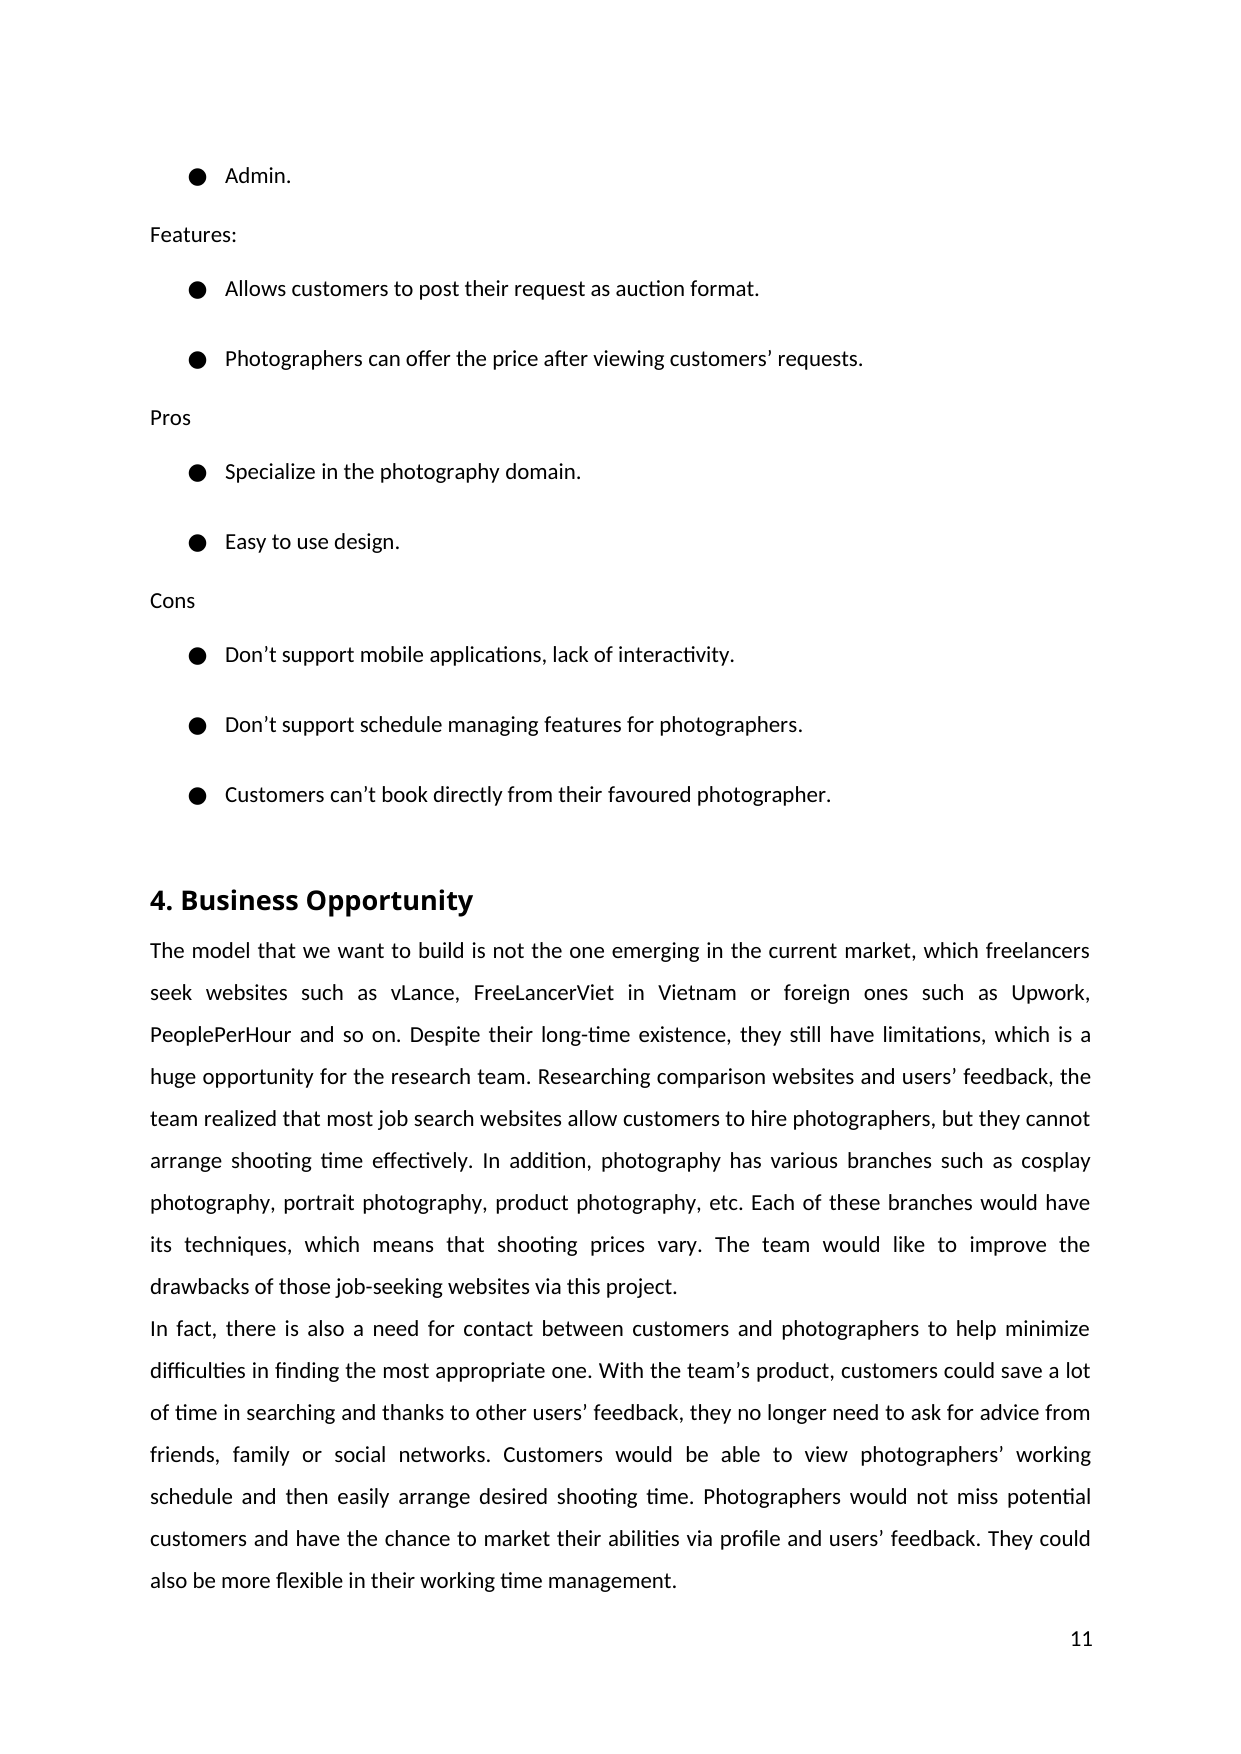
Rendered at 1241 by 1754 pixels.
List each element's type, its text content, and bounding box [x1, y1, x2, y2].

text Features: [150, 220, 1093, 248]
list Specialize in the photography domain. [187, 445, 1093, 492]
text Cons [150, 586, 1093, 614]
list Don’t support schedule managing features for photographers. [187, 698, 1093, 745]
text The model that we want to build is not the one emerging in the current market, which freelancers seek websites such as vLance, FreeLancerViet in Vietnam or foreign ones such as Upwork, PeoplePerHour and so on. Despite their long-time existence, they still have limitations, which is a huge opportunity for the research team. Researching comparison websites and users’ feedback, the team realized that most job search websites allow customers to hire photographers, but they cannot arrange shooting time effectively. In addition, photography has various branches such as cosplay photography, portrait photography, product photography, etc. Each of these branches would have its techniques, which means that shooting prices vary. The team would like to improve the drawbacks of those job-seeking websites via this project. [150, 937, 1093, 1300]
list Easy to use design. [187, 516, 1093, 563]
list Don’t support mobile applications, lack of interactivity. [187, 628, 1093, 675]
list Allows customers to post their request as auction format. [187, 262, 1093, 309]
list Photographers can offer the price after viewing customers’ requests. [187, 333, 1093, 380]
text Pros [150, 403, 1093, 431]
text In fact, there is also a need for contact between customers and photographers to help minimize difficulties in finding the most appropriate one. With the team’s product, customers could save a lot of time in searching and thanks to other users’ feedback, they no longer need to ask for advice from friends, family or social networks. Customers would be able to view photographers’ working schedule and then easily arrange desired shooting time. Photographers would not miss potential customers and have the chance to market their abilities via profile and users’ feedback. They could also be more flexible in their working time management. [150, 1314, 1093, 1594]
list Admin. [187, 150, 1093, 197]
list Customers can’t book directly from their favoured photographer. [187, 769, 1093, 816]
subtitle 4. Business Opportunity [150, 881, 1093, 918]
